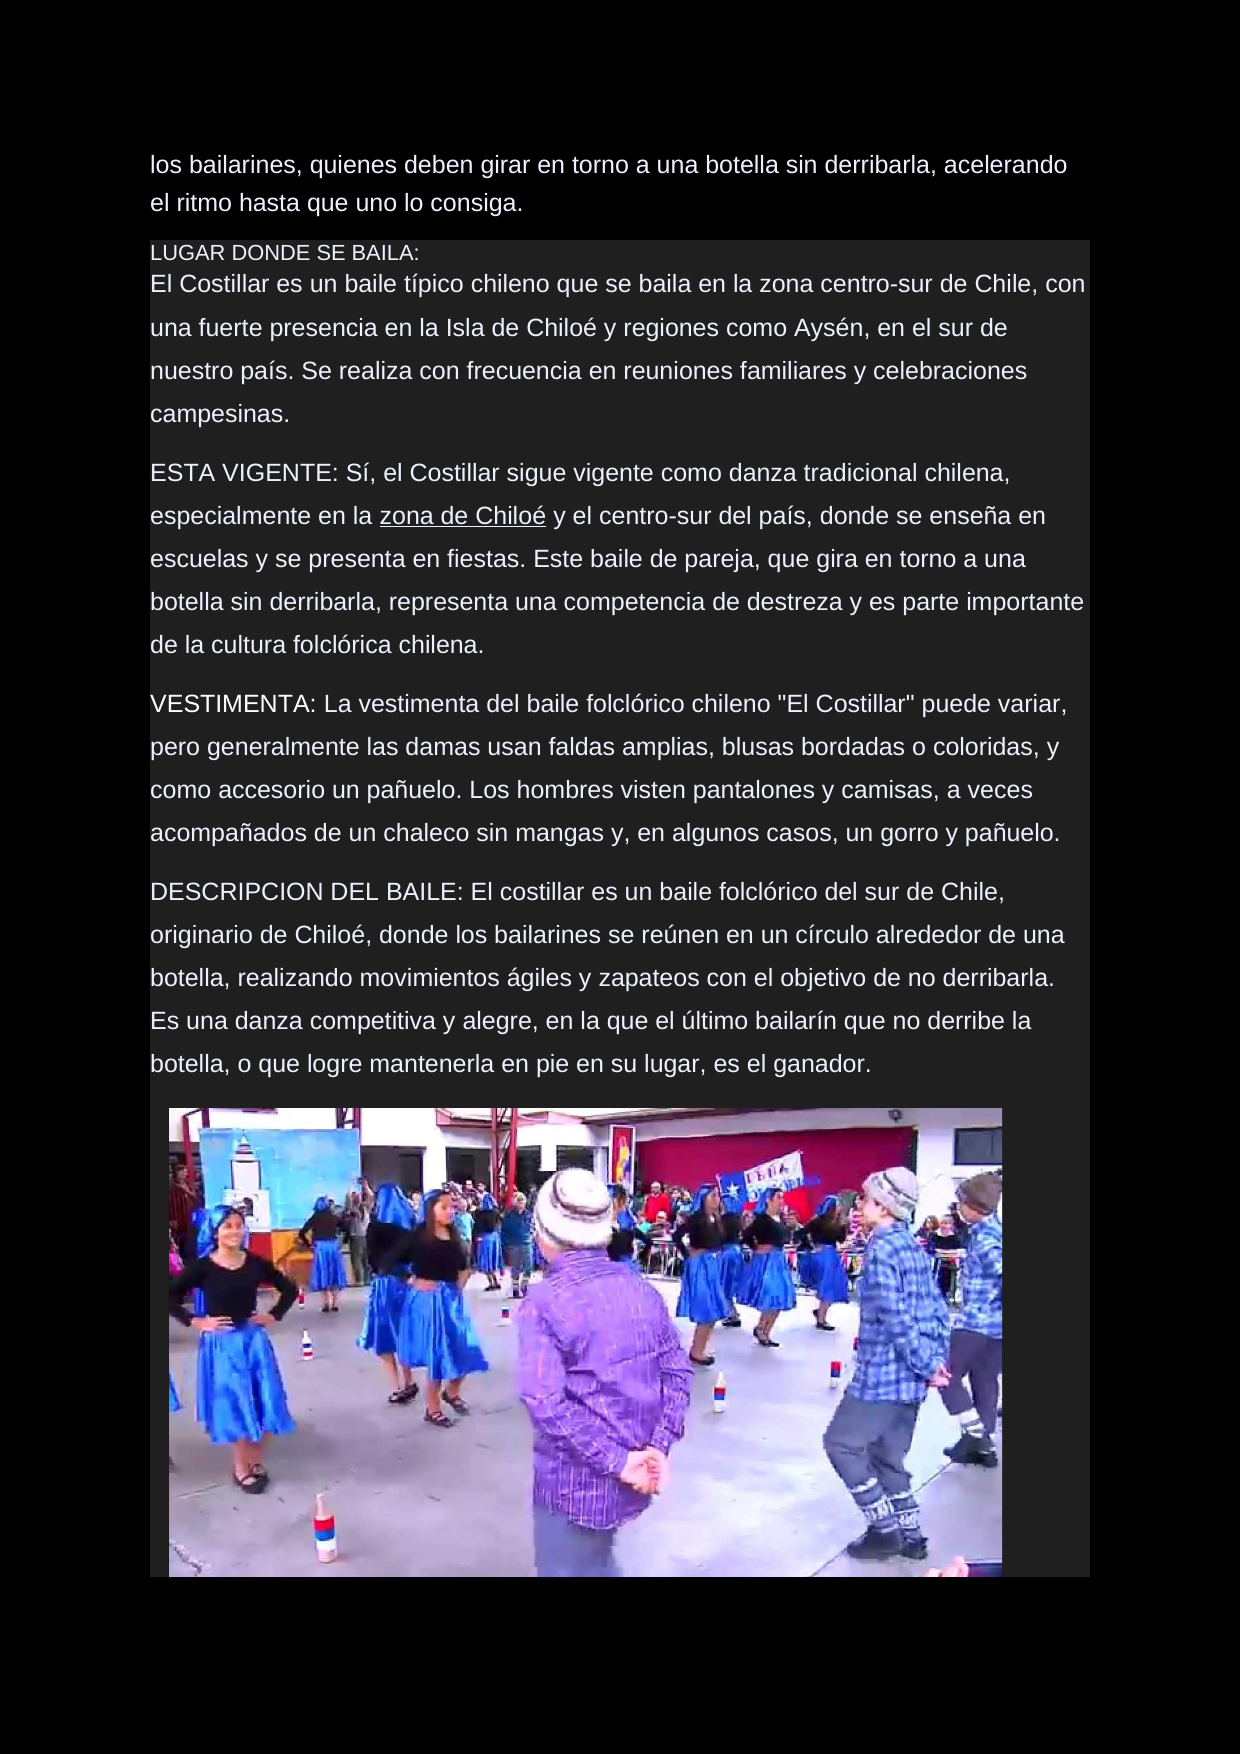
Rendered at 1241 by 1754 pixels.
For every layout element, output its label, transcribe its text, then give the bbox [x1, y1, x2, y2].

text DESCRIPCION DEL BAILE: El costillar es un baile folclórico del sur de Chile, originario de Chiloé, donde los bailarines se reúnen en un círculo alrededor de una botella, realizando movimientos ágiles y zapateos con el objetivo de no derribarla. Es una danza competitiva y alegre, en la que el último bailarín que no derribe la botella, o que logre mantenerla en pie en su lugar, es el ganador. [150, 877, 1090, 1078]
text LUGAR DONDE SE BAILA: [150, 240, 1090, 266]
text El Costillar es un baile típico chileno que se baila en la zona centro-sur de Chile, con una fuerte presencia en la Isla de Chiloé y regiones como Aysén, en el sur de nuestro país. Se realiza con frecuencia en reuniones familiares y celebraciones campesinas. [150, 269, 1090, 428]
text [150, 150, 1090, 218]
text ESTA VIGENTE: Sí, el Costillar sigue vigente como danza tradicional chilena, especialmente en la zona de Chiloé y el centro-sur del país, donde se enseña en escuelas y se presenta en fiestas. Este baile de pareja, que gira en torno a una botella sin derribarla, representa una competencia de destreza y es parte importante de la cultura folclórica chilena. [150, 458, 1090, 659]
text VESTIMENTA: La vestimenta del baile folclórico chileno "El Costillar" puede variar, pero generalmente las damas usan faldas amplias, blusas bordadas o coloridas, y como accesorio un pañuelo. Los hombres visten pantalones y camisas, a veces acompañados de un chaleco sin mangas y, en algunos casos, un gorro y pañuelo. [150, 689, 1090, 847]
